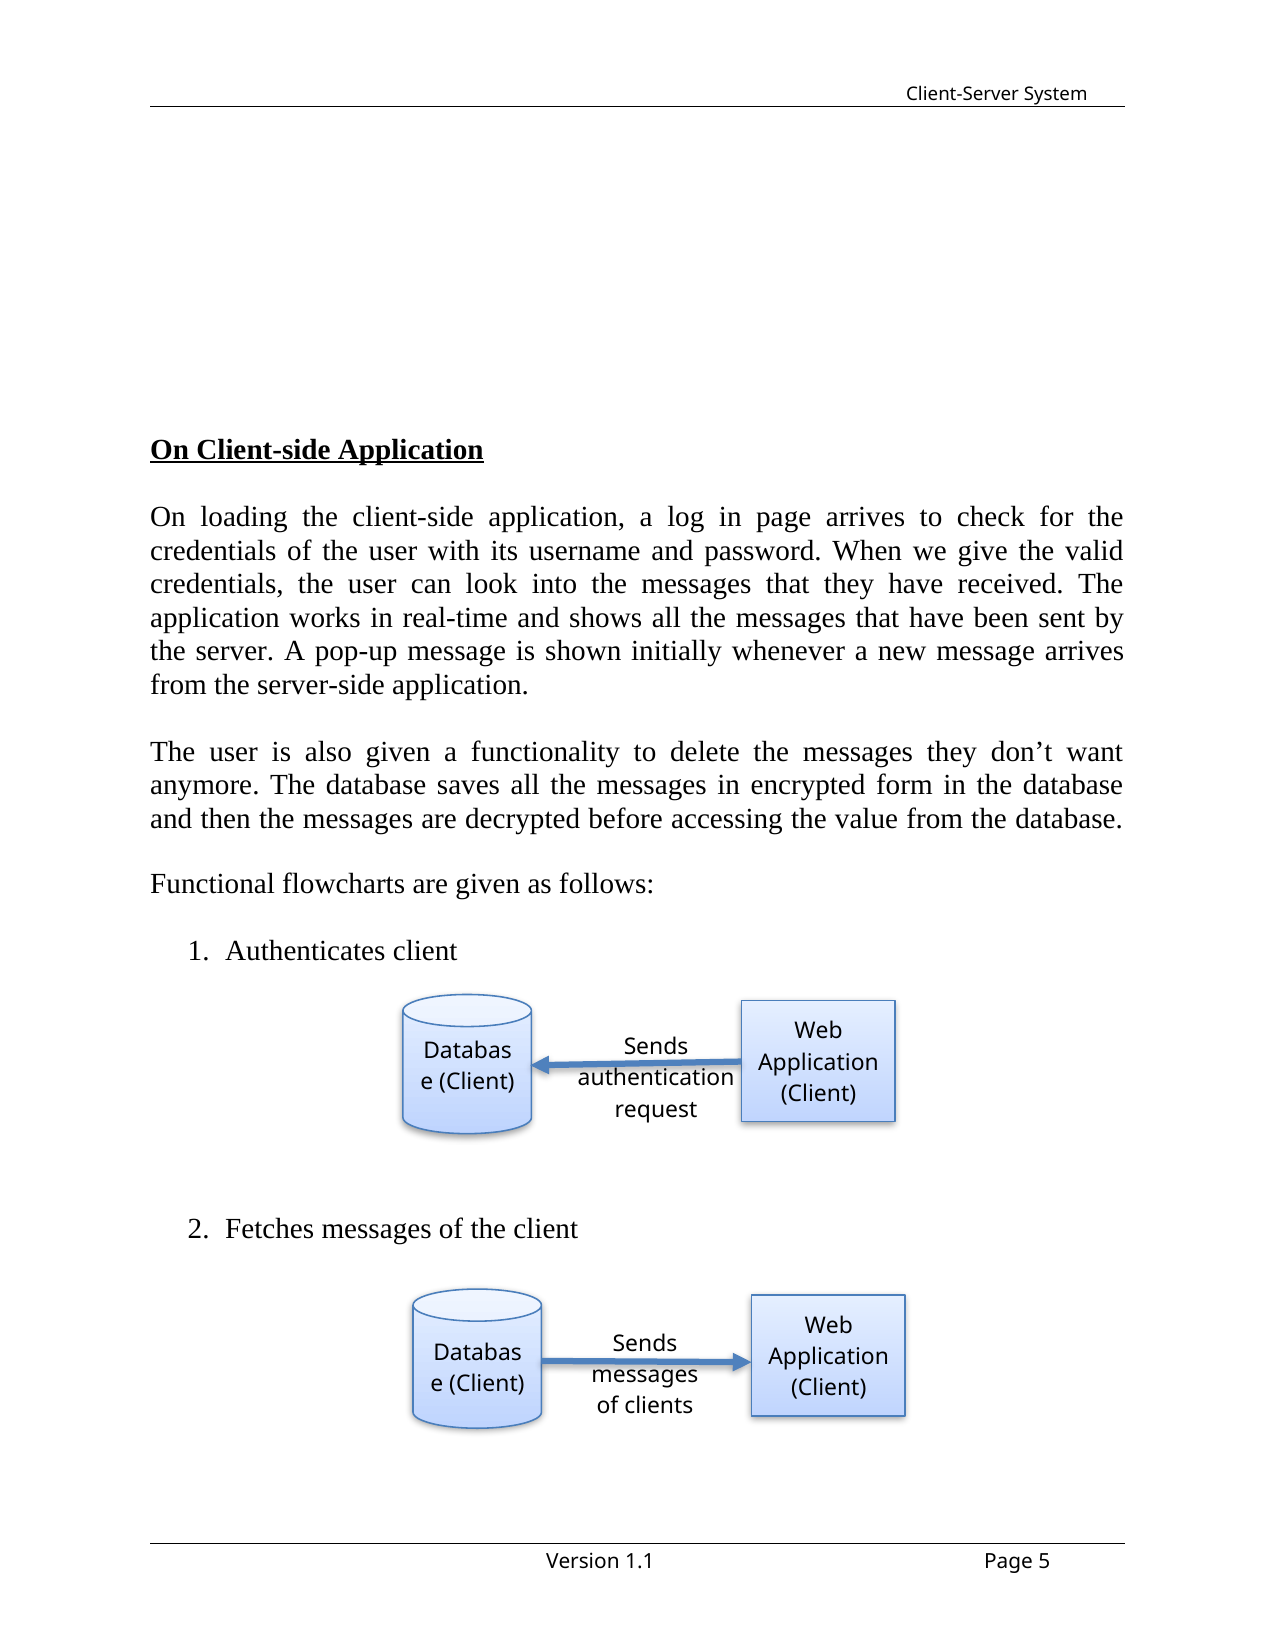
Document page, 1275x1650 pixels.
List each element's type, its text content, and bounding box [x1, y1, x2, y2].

text The user is also given a functionality to delete the messages they don’t want anymore. The database saves all the messages in encrypted form in the database and then the messages are decrypted before accessing the value from the database. [150, 734, 1125, 866]
list Fetches messages of the client [187, 1212, 1125, 1245]
text On Client-side Application [150, 432, 1125, 466]
text Functional flowcharts are given as follows: [150, 866, 1125, 899]
list Authenticates client [187, 933, 1125, 966]
text On loading the client-side application, a log in page arrives to check for the credentials of the user with its username and password. When we give the valid credentials, the user can look into the messages that they have received. The application works in real-time and shows all the messages that have been sent by the server. A pop-up message is shown initially whenever a new message arrives from the server-side application. [150, 499, 1125, 700]
